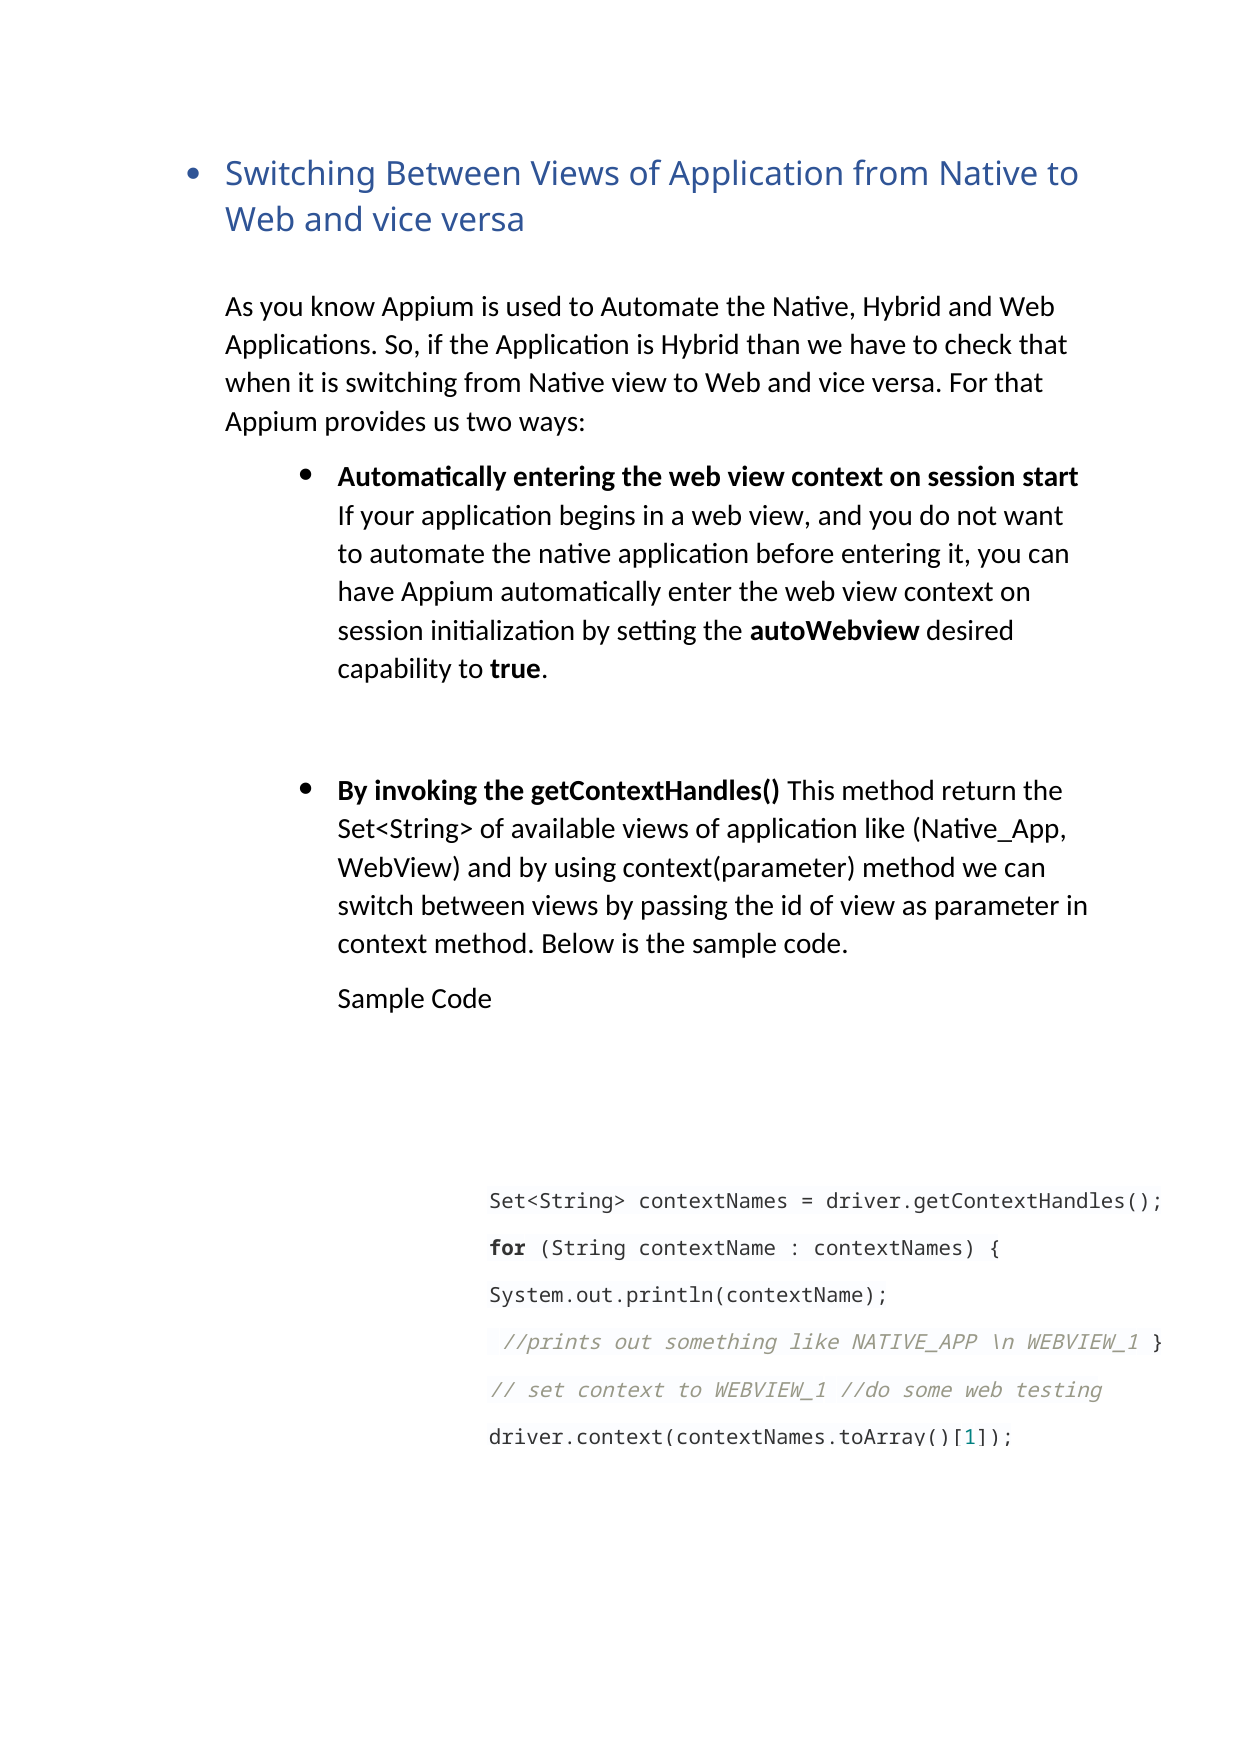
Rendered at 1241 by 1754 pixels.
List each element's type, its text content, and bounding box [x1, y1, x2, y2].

list Automatically entering the web view context on session start If your application begins in a web view, and you do not want to automate the native application before entering it, you can have Appium automatically enter the web view context on session initialization by setting the autoWebview desired capability to true. [300, 458, 1090, 686]
text Sample Code [262, 981, 1090, 1016]
subtitle Switching Between Views of Application from Native to Web and vice versa [187, 150, 1090, 241]
text As you know Appium is used to Automate the Native, Hybrid and Web Applications. So, if the Application is Hybrid than we have to check that when it is switching from Native view to Web and vice versa. For that Appium provides us two ways: [225, 288, 1090, 439]
list By invoking the getContextHandles() This method return the Set<String> of available views of application like (Native_App, WebView) and by using context(parameter) method we can switch between views by passing the id of view as parameter in context method. Below is the sample code. [300, 772, 1090, 961]
